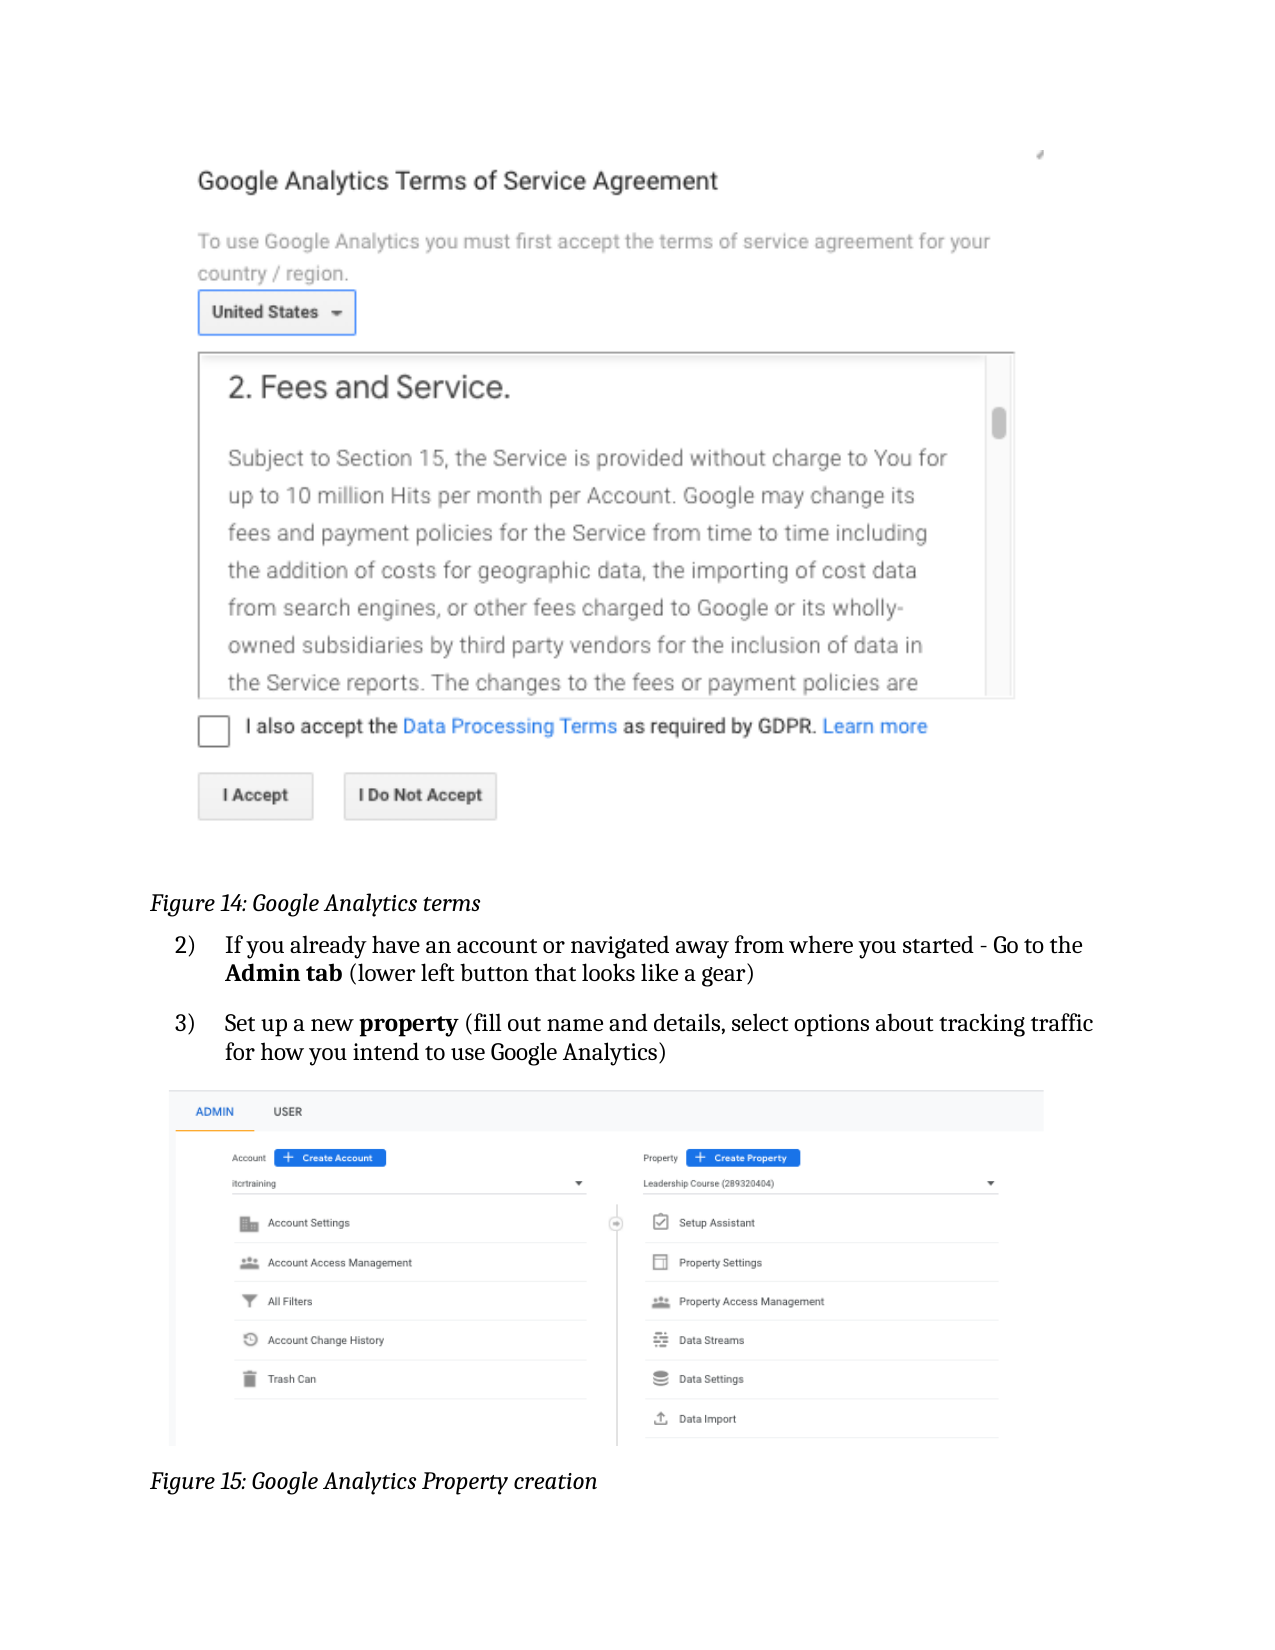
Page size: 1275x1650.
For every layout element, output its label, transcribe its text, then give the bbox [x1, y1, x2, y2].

list If you already have an account or navigated away from where you started - Go to the Admin tab (lower left button that looks like a gear) [175, 931, 1125, 988]
list Set up a new property (fill out name and details, select options about tracking traffic for how you intend to use Google Analytics) [175, 1009, 1125, 1066]
picture [168, 1087, 1044, 1446]
picture [168, 150, 1044, 869]
